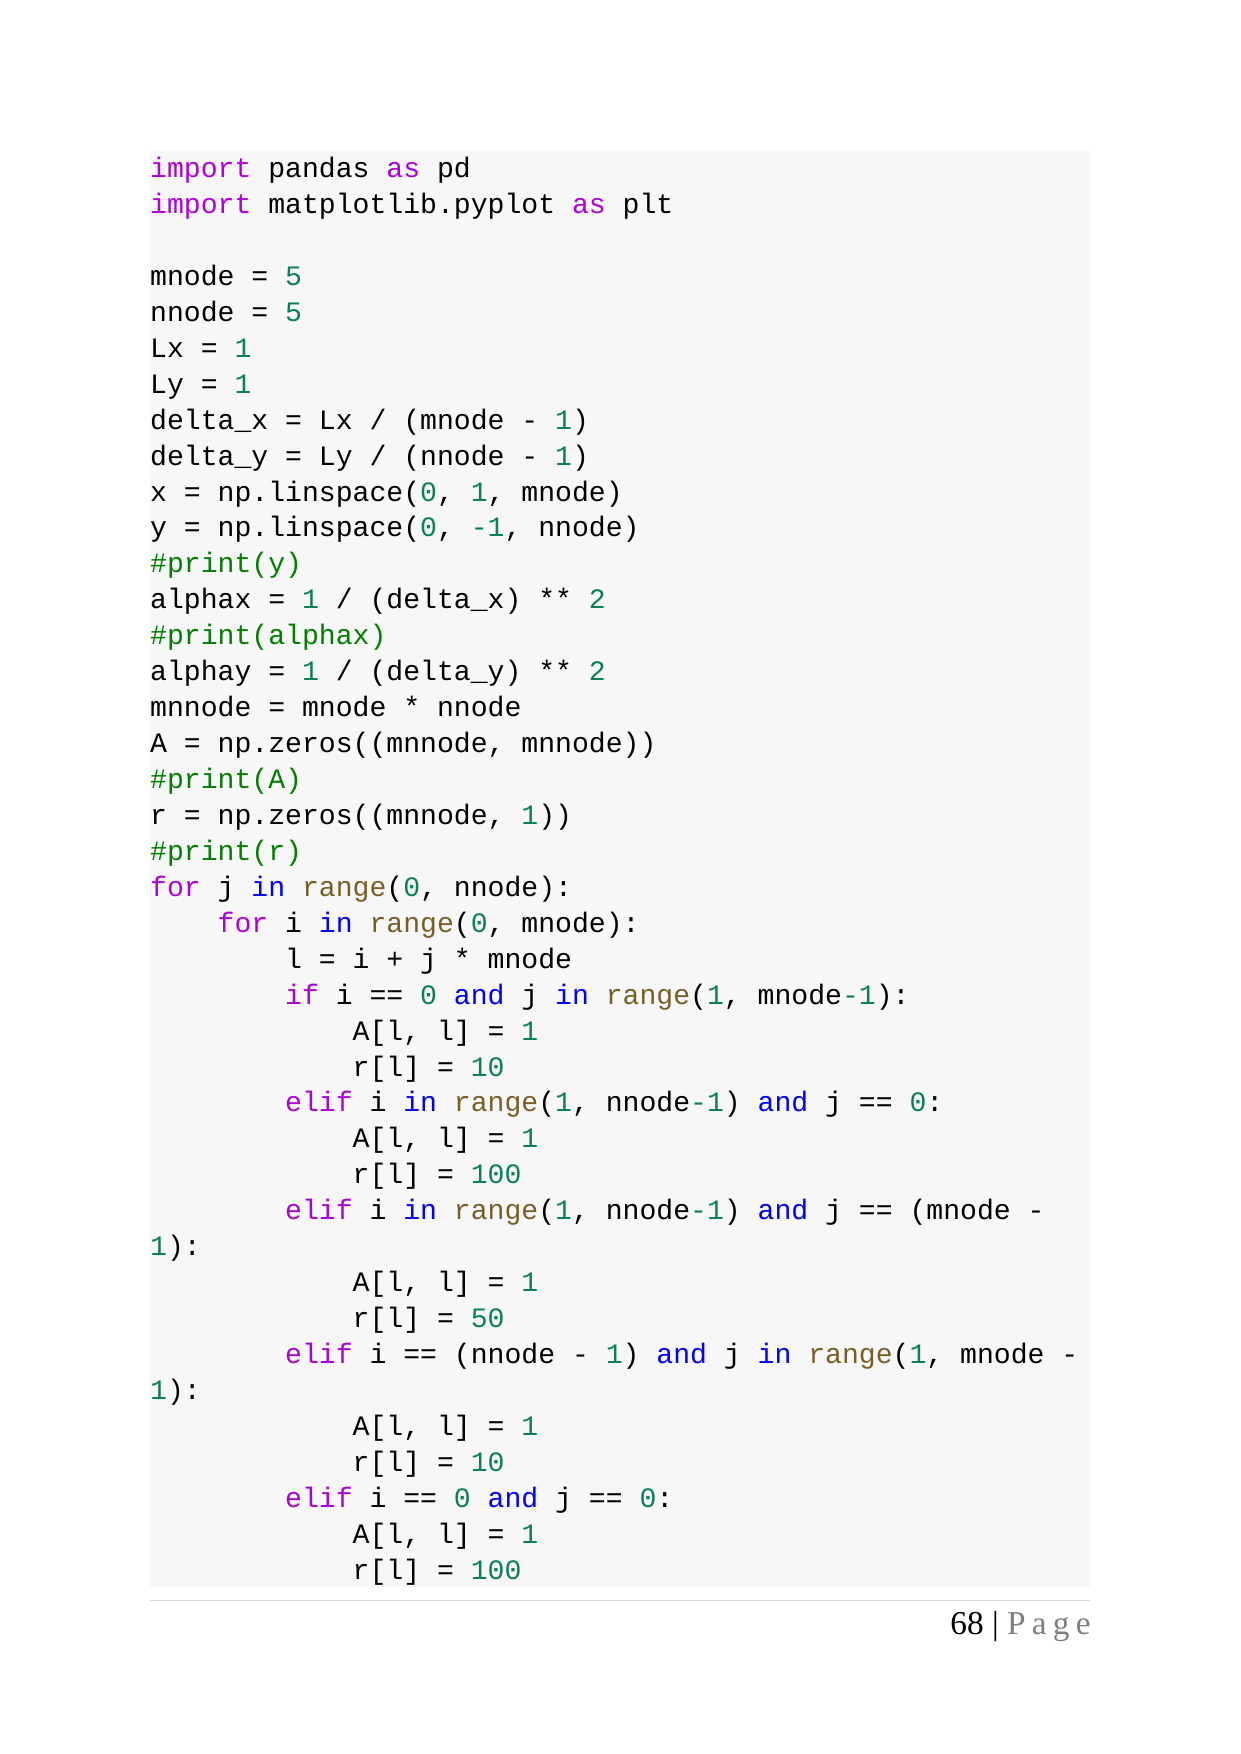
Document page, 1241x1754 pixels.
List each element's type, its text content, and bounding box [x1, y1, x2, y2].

text #print(y) [150, 545, 1090, 581]
text elif i == 0 and j == 0: [150, 1480, 1090, 1516]
text delta_x = Lx / (mnode - 1) [150, 402, 1090, 437]
text mnnode = mnode * nnode [150, 689, 1090, 725]
text r[l] = 100 [150, 1156, 1090, 1192]
text r[l] = 100 [150, 1552, 1090, 1587]
text if i == 0 and j in range(1, mnode-1): [150, 977, 1090, 1012]
text r = np.zeros((mnnode, 1)) [150, 797, 1090, 833]
text y = np.linspace(0, -1, nnode) [150, 509, 1090, 545]
text import matplotlib.pyplot as plt [150, 186, 1090, 222]
text import pandas as pd [150, 150, 1090, 186]
text Lx = 1 [150, 330, 1090, 366]
text elif i in range(1, nnode-1) and j == 0: [150, 1084, 1090, 1120]
text for i in range(0, mnode): [150, 905, 1090, 941]
text r[l] = 10 [150, 1444, 1090, 1480]
text A = np.zeros((mnnode, mnnode)) [150, 725, 1090, 761]
text delta_y = Ly / (nnode - 1) [150, 437, 1090, 473]
text A[l, l] = 1 [150, 1516, 1090, 1552]
text A[l, l] = 1 [150, 1120, 1090, 1156]
text l = i + j * mnode [150, 941, 1090, 977]
text A[l, l] = 1 [150, 1012, 1090, 1048]
text nnode = 5 [150, 294, 1090, 330]
text #print(A) [150, 761, 1090, 797]
text Ly = 1 [150, 366, 1090, 402]
text for j in range(0, nnode): [150, 869, 1090, 905]
text mnode = 5 [150, 258, 1090, 294]
text elif i in range(1, nnode-1) and j == (mnode - 1): [150, 1192, 1090, 1264]
text x = np.linspace(0, 1, mnode) [150, 473, 1090, 509]
text #print(alphax) [150, 617, 1090, 653]
text r[l] = 10 [150, 1048, 1090, 1084]
text A[l, l] = 1 [150, 1264, 1090, 1300]
text #print(r) [150, 833, 1090, 869]
text elif i == (nnode - 1) and j in range(1, mnode - 1): [150, 1336, 1090, 1408]
text r[l] = 50 [150, 1300, 1090, 1336]
text alphay = 1 / (delta_y) ** 2 [150, 653, 1090, 689]
text A[l, l] = 1 [150, 1408, 1090, 1444]
text alphax = 1 / (delta_x) ** 2 [150, 581, 1090, 617]
